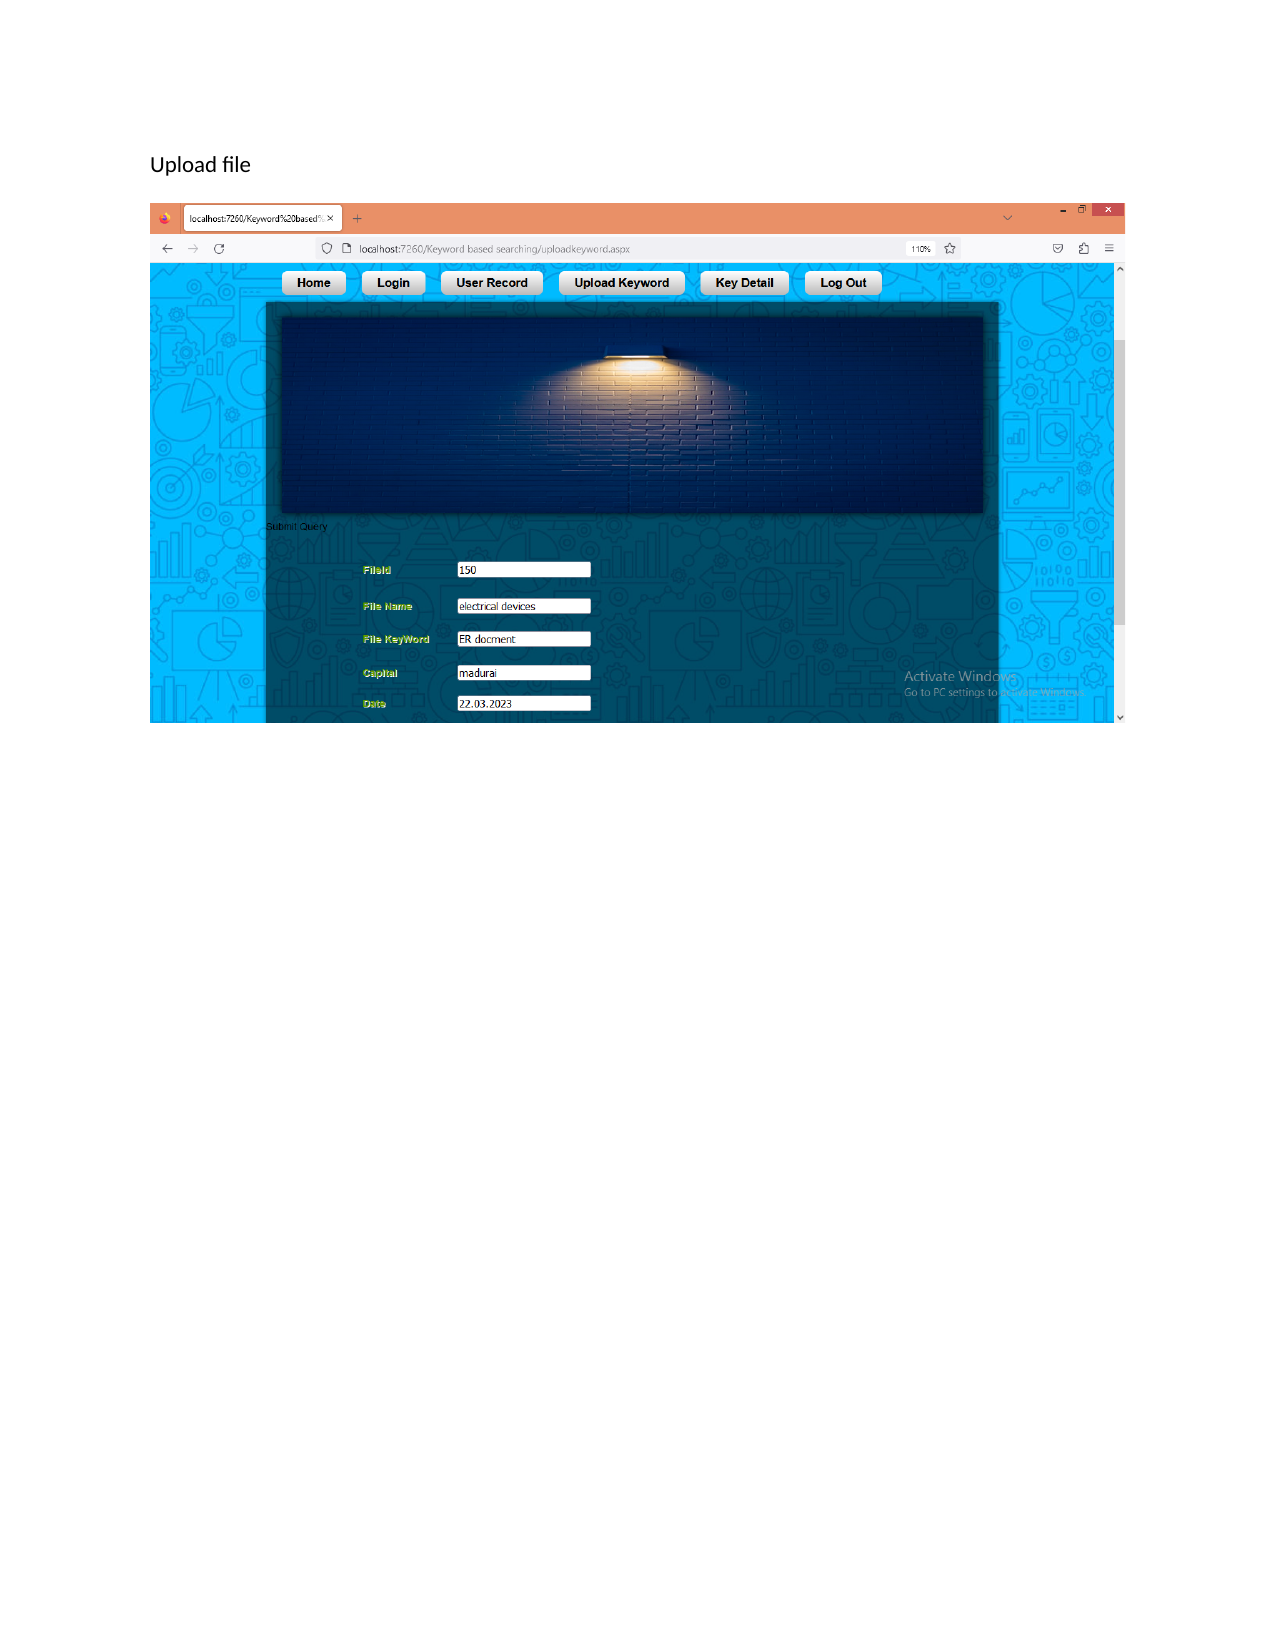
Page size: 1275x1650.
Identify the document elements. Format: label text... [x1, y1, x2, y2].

picture [560, 272, 684, 294]
picture [806, 272, 881, 294]
picture [363, 701, 385, 707]
picture [385, 603, 411, 609]
picture [458, 562, 590, 577]
picture [364, 603, 380, 609]
picture [363, 272, 425, 294]
picture [392, 636, 429, 644]
text Upload file [150, 150, 1125, 178]
picture [370, 567, 390, 573]
picture [442, 272, 542, 294]
picture [701, 272, 788, 294]
picture [458, 666, 590, 680]
picture [150, 203, 1125, 723]
picture [458, 632, 590, 646]
picture [458, 599, 590, 613]
picture [369, 670, 397, 678]
picture [283, 272, 345, 294]
picture [364, 636, 380, 642]
picture [283, 318, 982, 512]
picture [458, 696, 590, 710]
